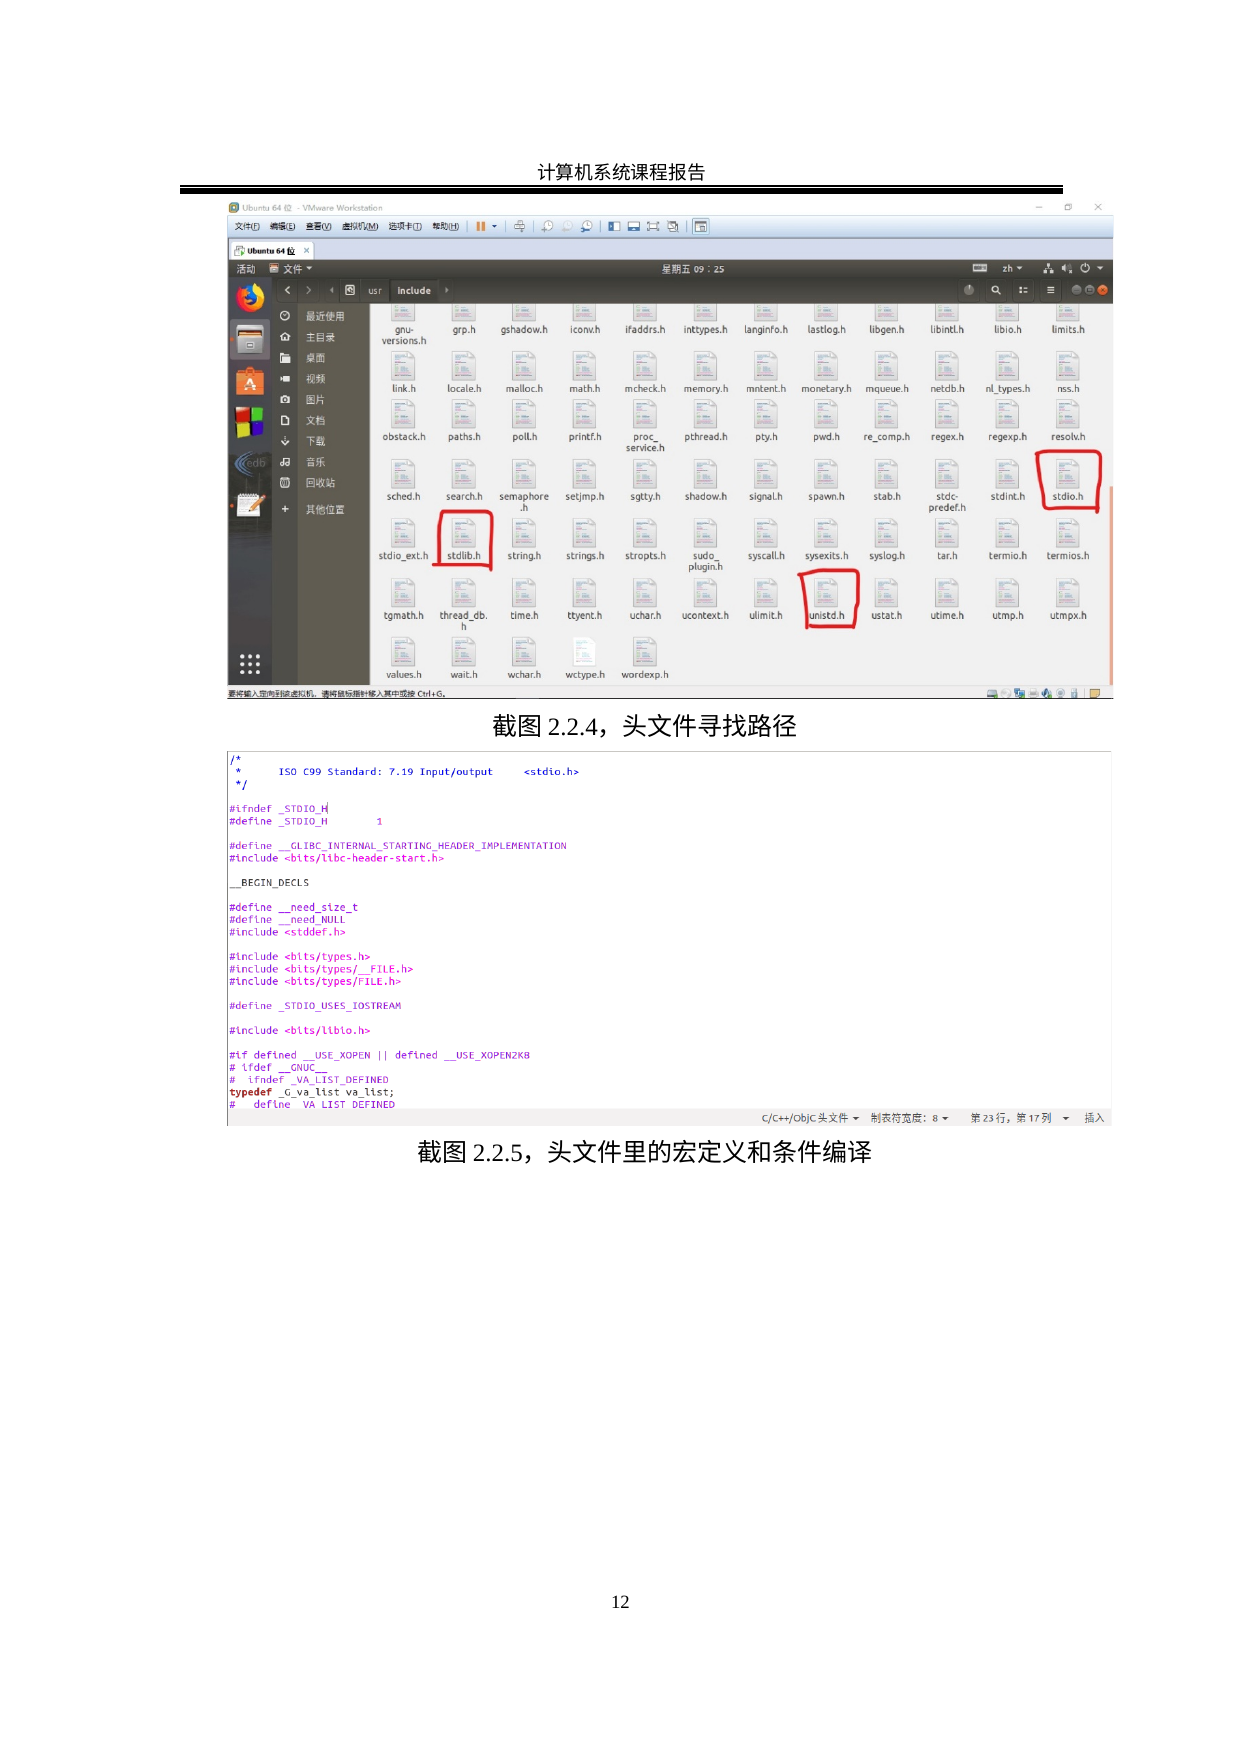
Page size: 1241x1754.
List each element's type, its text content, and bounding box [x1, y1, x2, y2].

picture [227, 200, 1114, 699]
picture [227, 751, 1112, 1126]
text 截图2.2.4，头文件寻找路径 [177, 706, 1063, 742]
text 截图2.2.5，头文件里的宏定义和条件编译 [177, 1133, 1063, 1169]
